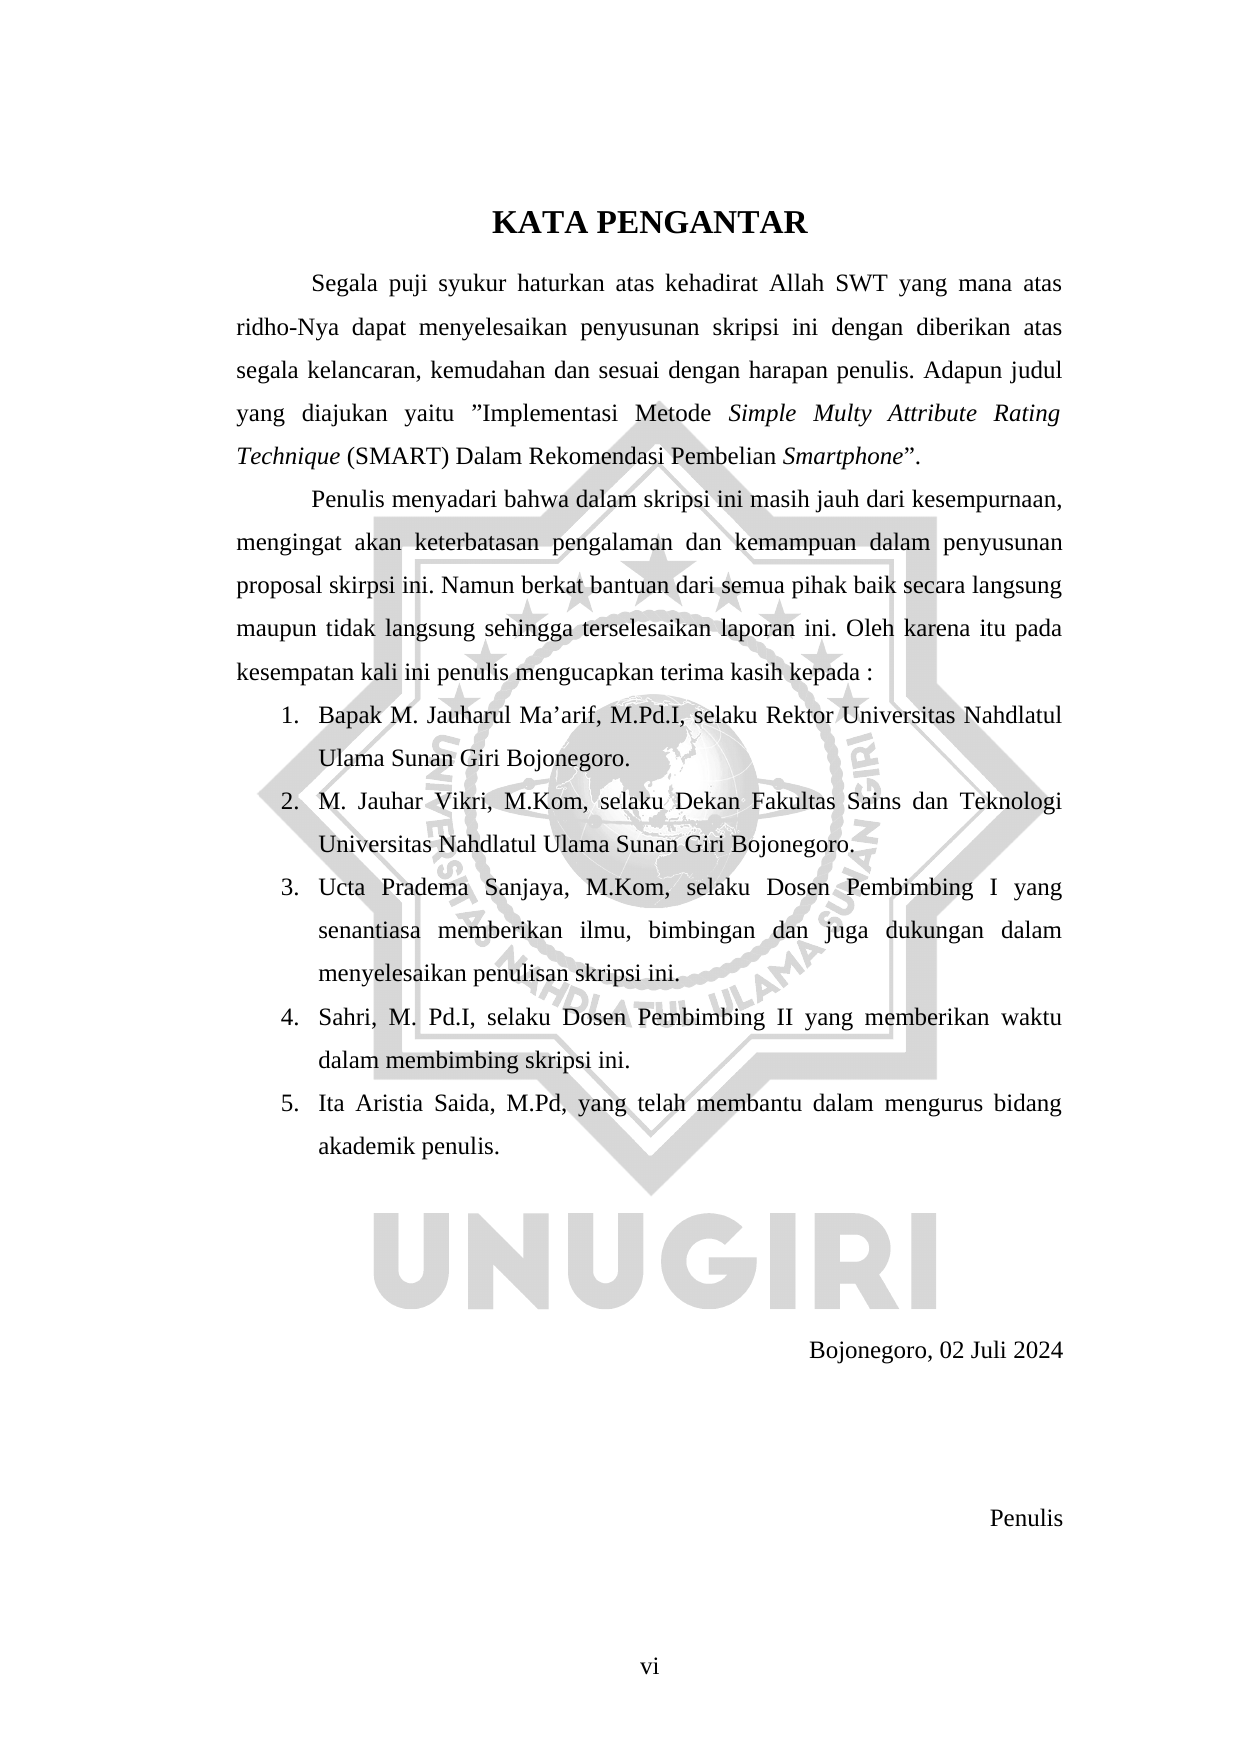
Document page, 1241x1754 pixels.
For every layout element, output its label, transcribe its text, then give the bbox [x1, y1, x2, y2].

list Sahri, M. Pd.I, selaku Dosen Pembimbing II yang memberikan waktu dalam membimbing skripsi ini. [281, 1002, 1063, 1073]
list M. Jauhar Vikri, M.Kom, selaku Dekan Fakultas Sains dan Teknologi Universitas Nahdlatul Ulama Sunan Giri Bojonegoro. [281, 786, 1063, 858]
list Ita Aristia Saida, M.Pd, yang telah membantu dalam mengurus bidang akademik penulis. [281, 1088, 1063, 1160]
text Bojonegoro, 02 Juli 2024 [236, 1335, 1063, 1364]
text Penulis [236, 1503, 1063, 1532]
list Bapak M. Jauharul Ma’arif, M.Pd.I, selaku Rektor Universitas Nahdlatul Ulama Sunan Giri Bojonegoro. [281, 700, 1063, 772]
list Ucta Pradema Sanjaya, M.Kom, selaku Dosen Pembimbing I yang senantiasa memberikan ilmu, bimbingan dan juga dukungan dalam menyelesaikan penulisan skripsi ini. [281, 872, 1063, 987]
text Penulis menyadari bahwa dalam skripsi ini masih jauh dari kesempurnaan, mengingat akan keterbatasan pengalaman dan kemampuan dalam penyusunan proposal skirpsi ini. Namun berkat bantuan dari semua pihak baik secara langsung maupun tidak langsung sehingga terselesaikan laporan ini. Oleh karena itu pada kesempatan kali ini penulis mengucapkan terima kasih kepada : [236, 484, 1063, 685]
text Segala puji syukur haturkan atas kehadirat Allah SWT yang mana atas ridho-Nya dapat menyelesaikan penyusunan skripsi ini dengan diberikan atas segala kelancaran, kemudahan dan sesuai dengan harapan penulis. Adapun judul yang diajukan yaitu ”Implementasi Metode Simple Multy Attribute Rating Technique (SMART) Dalam Rekomendasi Pembelian Smartphone”. [236, 268, 1063, 470]
subtitle KATA PENGANTAR [236, 202, 1063, 241]
